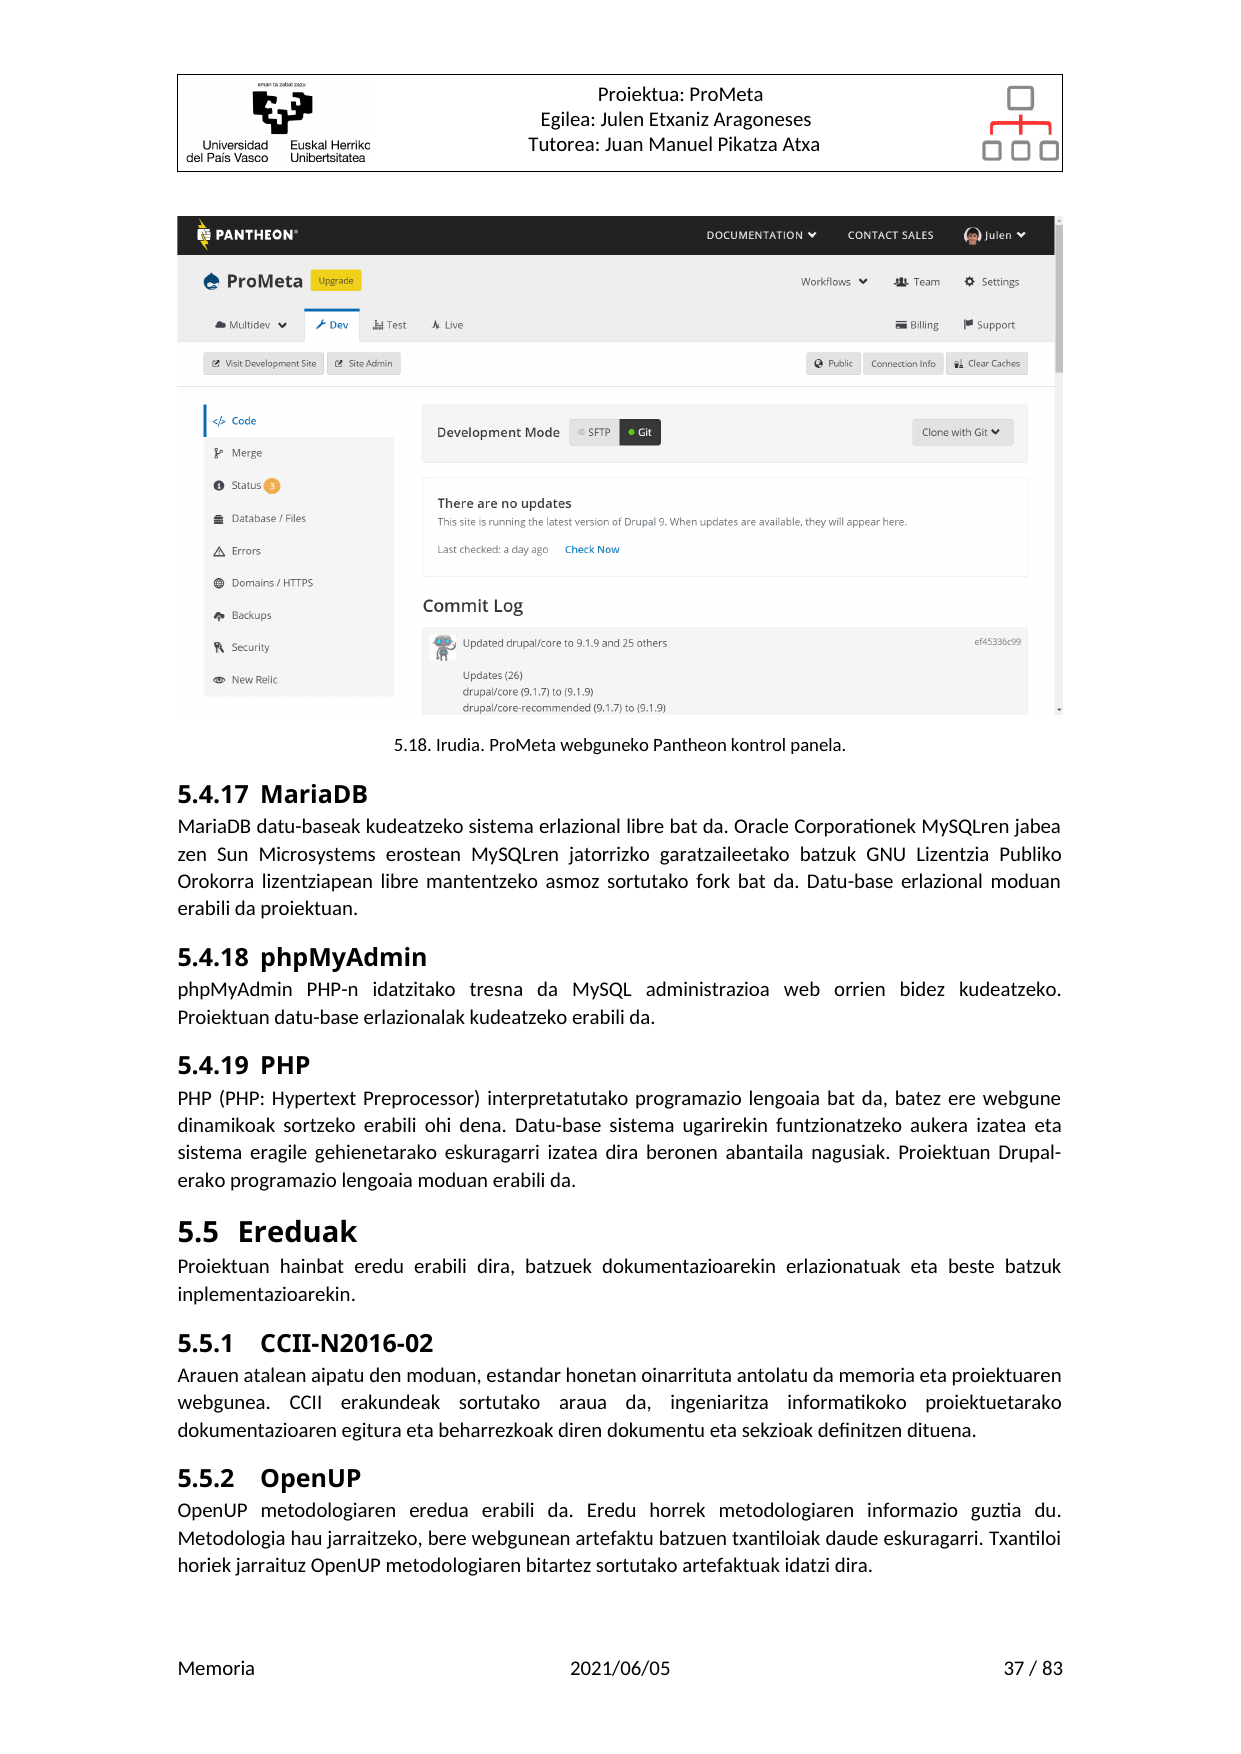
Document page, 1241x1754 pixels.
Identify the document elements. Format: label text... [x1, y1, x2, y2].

text phpMyAdmin PHP-n idatzitako tresna da MySQL administrazioa web orrien bidez kudeatzeko. Proiektuan datu-base erlazionalak kudeatzeko erabili da. [177, 976, 1063, 1029]
subtitle CCII-N2016-02 [177, 1325, 1063, 1359]
subtitle PHP [177, 1048, 1063, 1082]
text OpenUP metodologiaren eredua erabili da. Eredu horrek metodologiaren informazio guztia du. Metodologia hau jarraitzeko, bere webgunean artefaktu batzuen txantiloiak daude eskuragarri. Txantiloi horiek jarraituz OpenUP metodologiaren bitartez sortutako artefaktuak idatzi dira. [177, 1498, 1063, 1578]
picture [978, 80, 1060, 162]
text Proiektuan hainbat eredu erabili dira, batzuek dokumentazioarekin erlazionatuak eta beste batzuk inplementazioarekin. [177, 1254, 1063, 1307]
subtitle MariaDB [177, 777, 1063, 811]
text Arauen atalean aipatu den moduan, estandar honetan oinarrituta antolatu da memoria eta proiektuaren webgunea. CCII erakundeak sortutako araua da, ingeniaritza informatikoko proiektuetarako dokumentazioaren egitura eta beharrezkoak diren dokumentu eta sekzioak definitzen dituena. [177, 1362, 1063, 1442]
text MariaDB datu-baseak kudeatzeko sistema erlazional libre bat da. Oracle Corporationek MySQLren jabea zen Sun Microsystems erostean MySQLren jatorrizko garatzaileetako batzuk GNU Lizentzia Publiko Orokorra lizentziapean libre mantentzeko asmoz sortutako fork bat da. Datu-base erlazional moduan erabili da proiektuan. [177, 813, 1063, 921]
picture [182, 80, 370, 162]
picture [177, 216, 1063, 715]
text PHP (PHP: Hypertext Preprocessor) interpretatutako programazio lengoaia bat da, batez ere webgune dinamikoak sortzeko erabili ohi dena. Datu-base sistema ugarirekin funtzionatzeko aukera izatea eta sistema eragile gehienetarako eskuragarri izatea dira beronen abantaila nagusiak. Proiektuan Drupal-erako programazio lengoaia moduan erabili da. [177, 1085, 1063, 1192]
subtitle phpMyAdmin [177, 940, 1063, 974]
subtitle Ereduak [177, 1211, 1063, 1251]
subtitle OpenUP [177, 1461, 1063, 1495]
